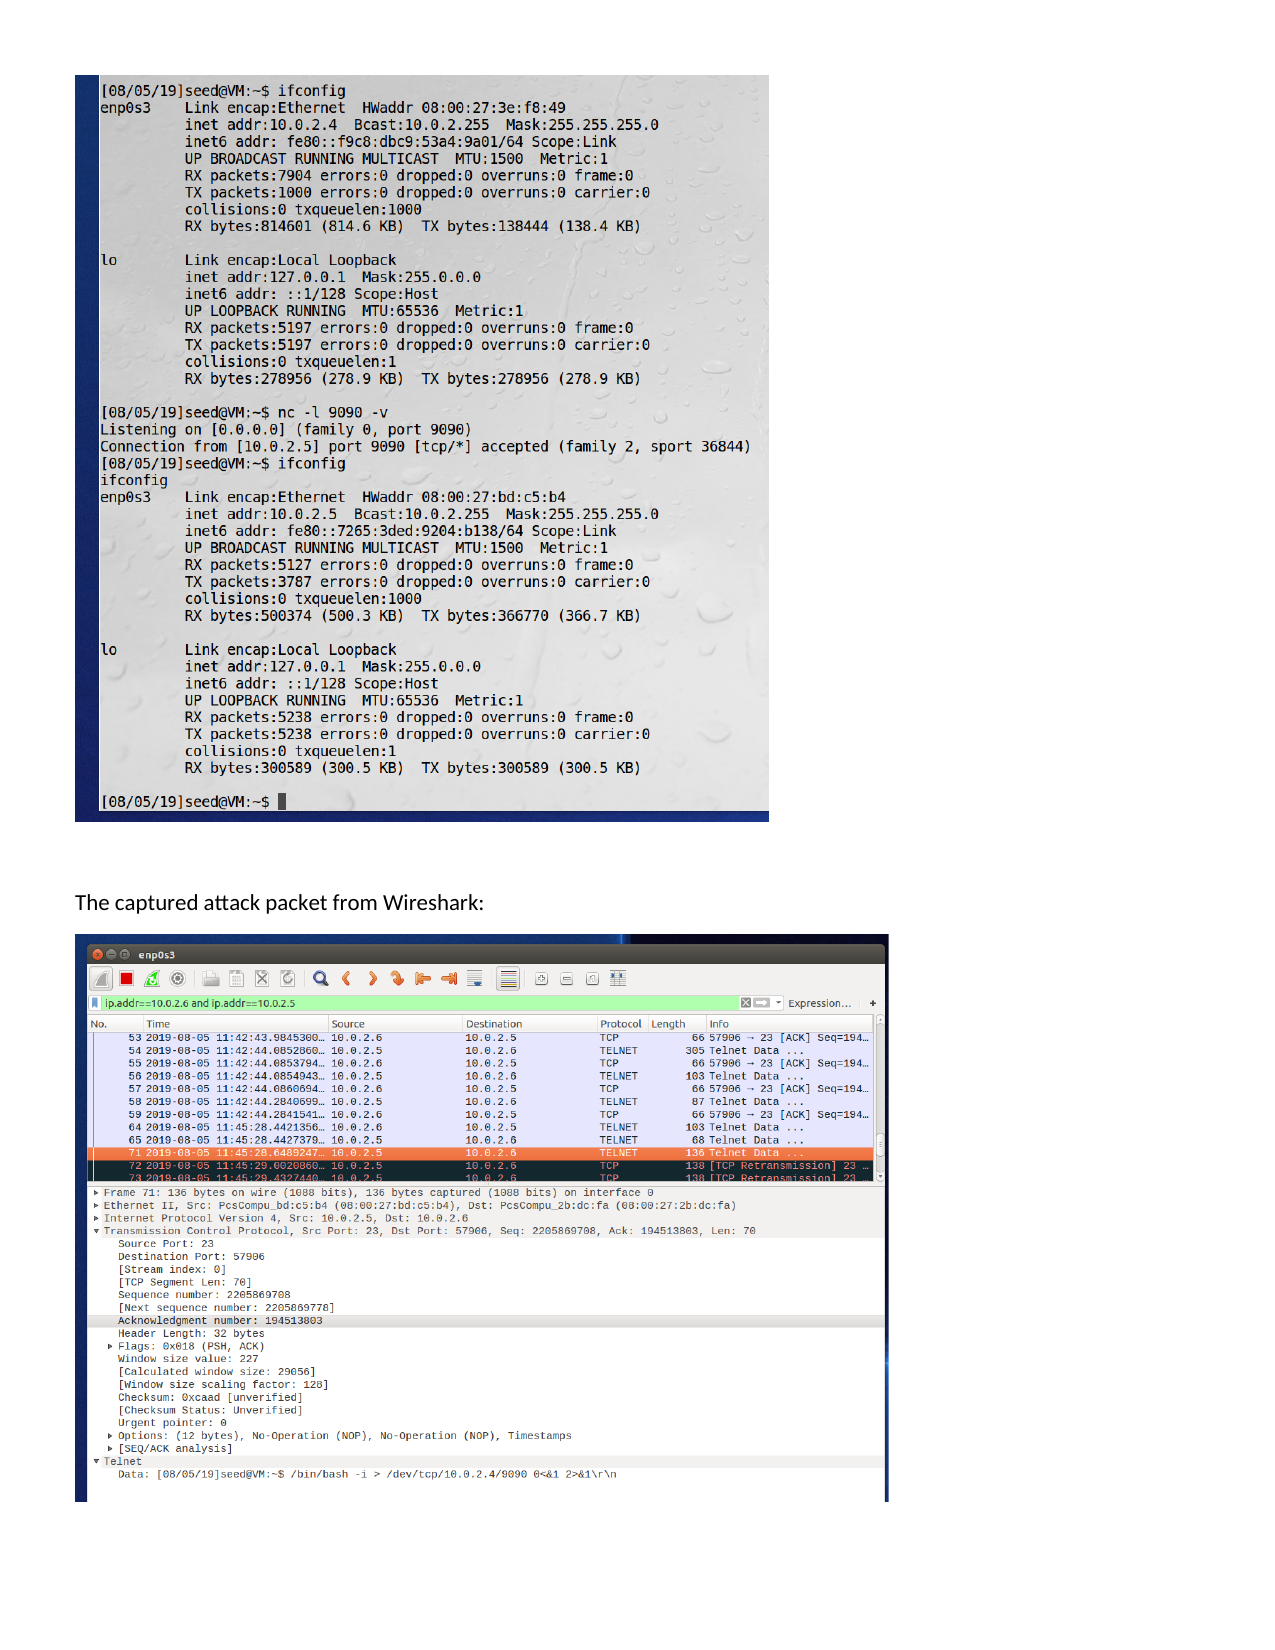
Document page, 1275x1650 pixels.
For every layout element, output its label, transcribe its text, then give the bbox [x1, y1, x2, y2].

picture [75, 934, 889, 1502]
text The captured attack packet from Wireshark: [75, 888, 1200, 916]
picture [75, 75, 769, 822]
